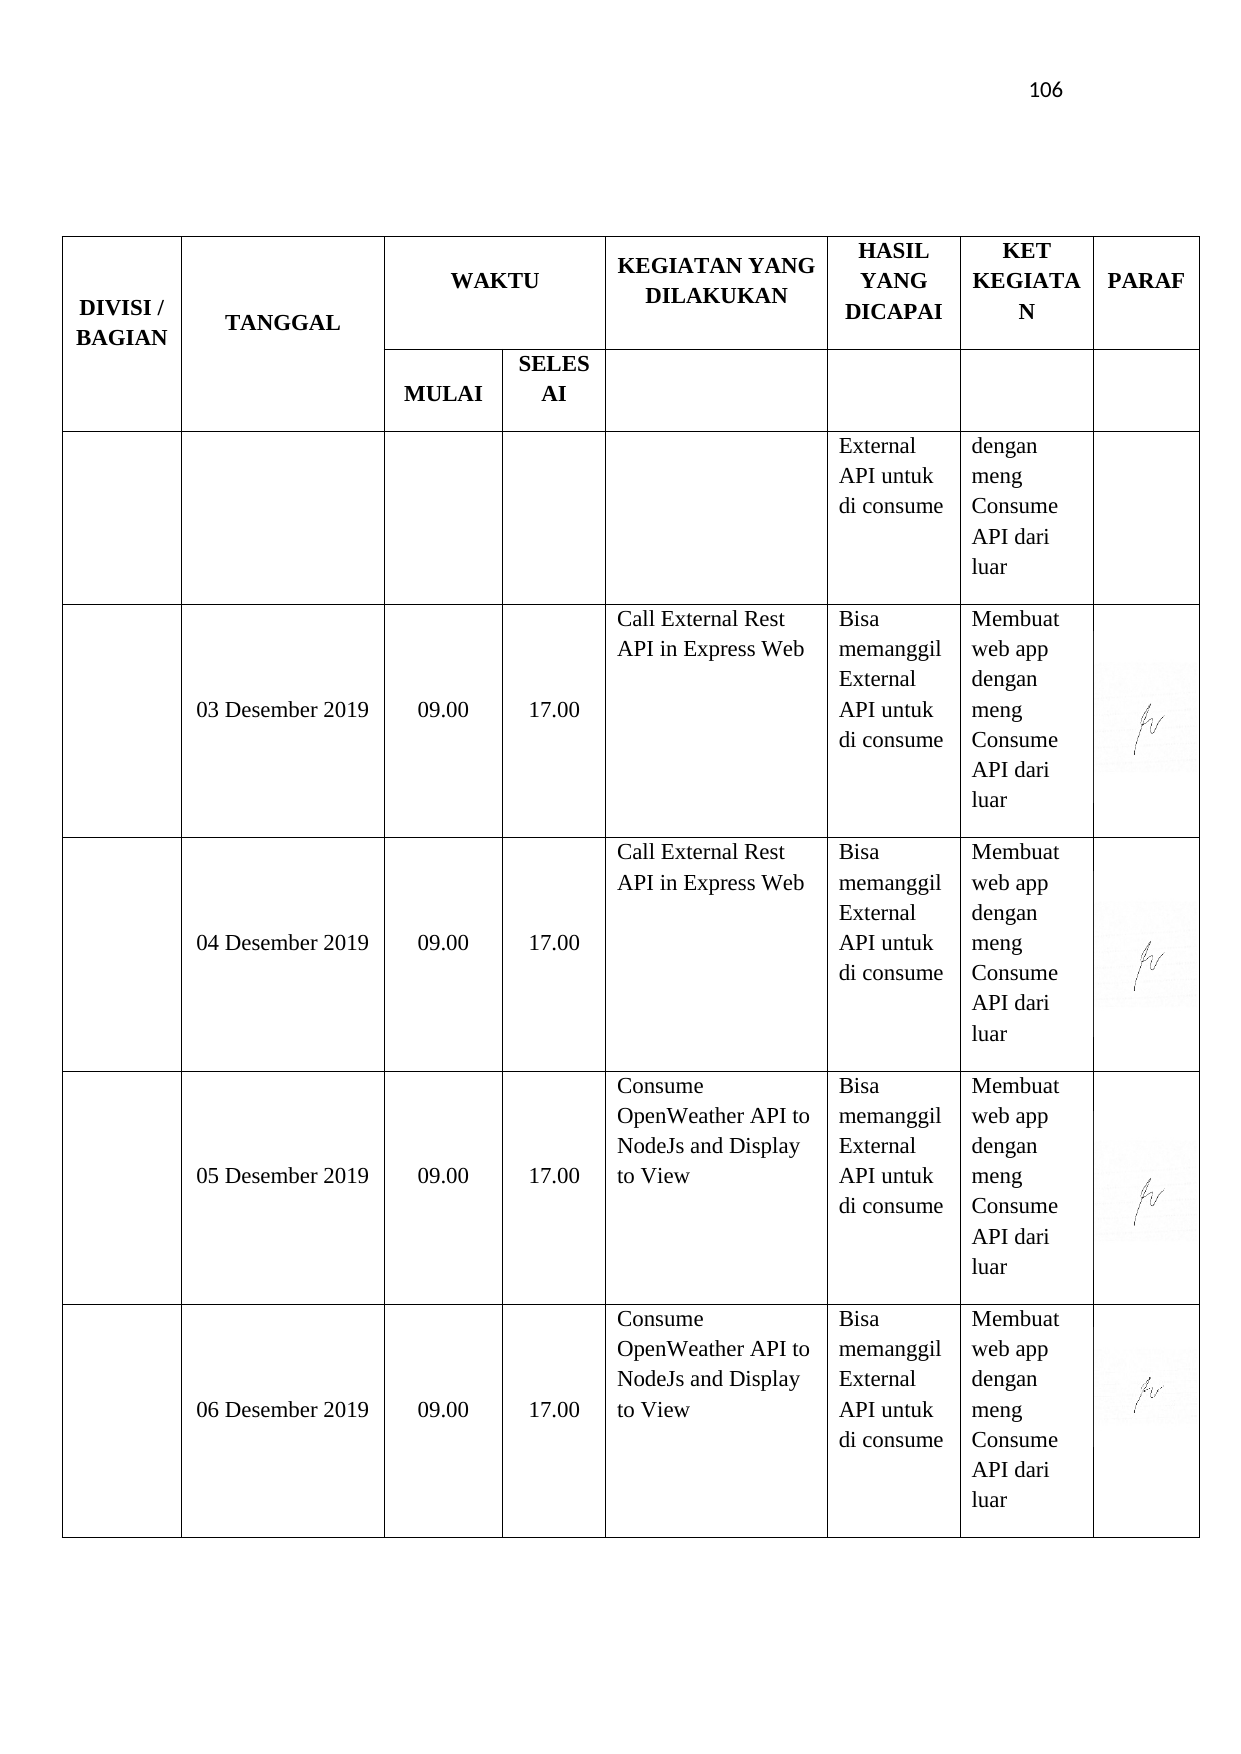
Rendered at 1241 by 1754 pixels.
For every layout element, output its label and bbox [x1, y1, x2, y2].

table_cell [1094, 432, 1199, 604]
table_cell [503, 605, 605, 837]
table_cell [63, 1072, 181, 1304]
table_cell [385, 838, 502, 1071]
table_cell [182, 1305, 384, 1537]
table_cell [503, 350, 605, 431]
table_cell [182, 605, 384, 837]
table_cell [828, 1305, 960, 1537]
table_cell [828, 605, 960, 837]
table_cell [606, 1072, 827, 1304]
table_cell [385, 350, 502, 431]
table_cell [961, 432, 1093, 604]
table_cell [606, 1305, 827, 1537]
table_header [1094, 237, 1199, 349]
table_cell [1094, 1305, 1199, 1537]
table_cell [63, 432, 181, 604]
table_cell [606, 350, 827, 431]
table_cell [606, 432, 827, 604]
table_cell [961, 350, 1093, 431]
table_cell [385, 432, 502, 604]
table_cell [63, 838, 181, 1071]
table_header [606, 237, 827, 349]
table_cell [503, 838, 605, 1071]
picture [1093, 1111, 1197, 1270]
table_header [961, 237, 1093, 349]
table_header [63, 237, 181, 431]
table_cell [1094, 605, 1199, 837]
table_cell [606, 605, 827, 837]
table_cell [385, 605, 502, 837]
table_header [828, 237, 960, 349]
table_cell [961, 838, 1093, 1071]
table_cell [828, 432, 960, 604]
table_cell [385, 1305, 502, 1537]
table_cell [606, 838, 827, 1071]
picture [1093, 1327, 1197, 1447]
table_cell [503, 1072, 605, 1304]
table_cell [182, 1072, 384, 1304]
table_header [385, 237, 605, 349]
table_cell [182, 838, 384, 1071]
picture [1093, 631, 1197, 803]
picture [1093, 871, 1197, 1037]
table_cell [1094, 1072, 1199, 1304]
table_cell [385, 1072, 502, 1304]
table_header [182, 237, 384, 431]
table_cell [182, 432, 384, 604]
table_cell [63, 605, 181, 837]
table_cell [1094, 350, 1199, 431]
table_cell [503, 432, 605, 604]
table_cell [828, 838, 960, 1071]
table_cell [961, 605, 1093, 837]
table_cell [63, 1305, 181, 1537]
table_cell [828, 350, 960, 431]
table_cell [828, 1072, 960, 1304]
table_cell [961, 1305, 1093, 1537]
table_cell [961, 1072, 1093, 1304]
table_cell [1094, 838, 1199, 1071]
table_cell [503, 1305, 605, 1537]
